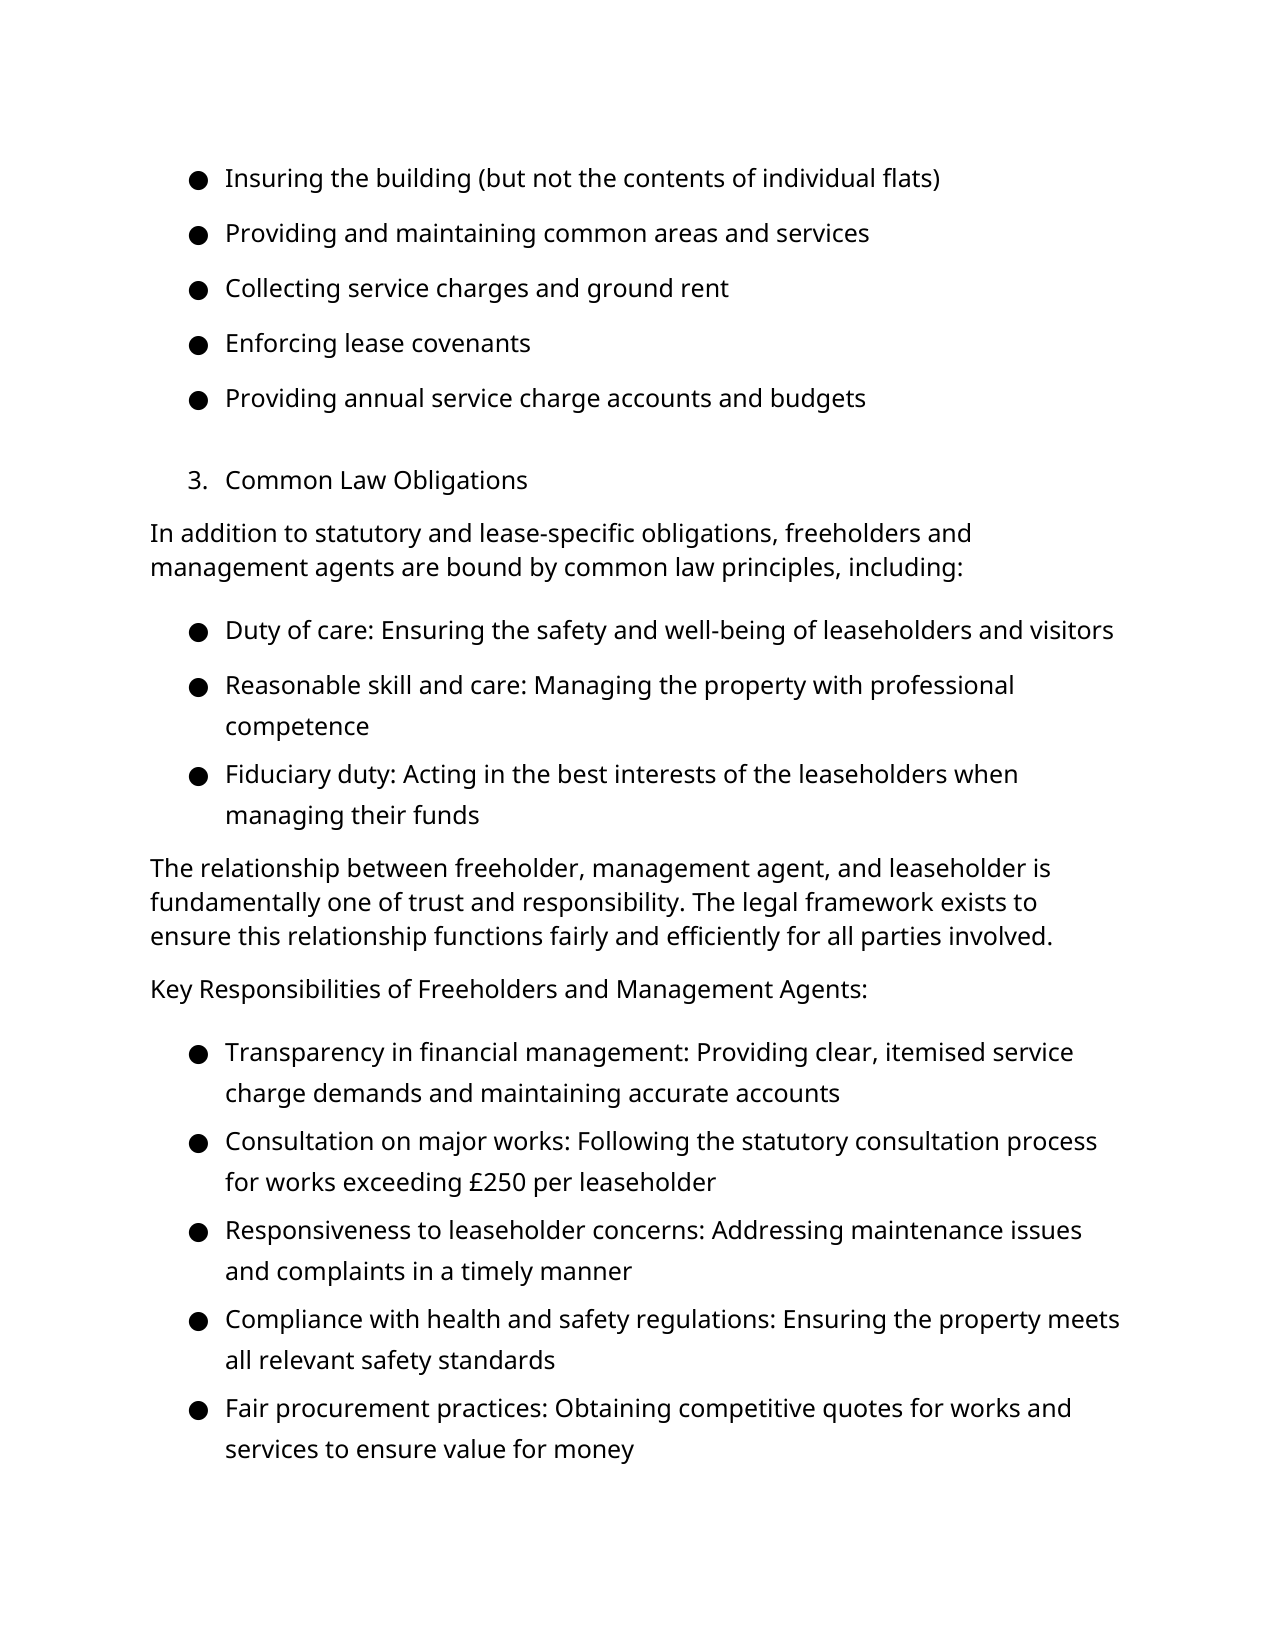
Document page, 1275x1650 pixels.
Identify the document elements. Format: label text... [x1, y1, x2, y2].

list Common Law Obligations [187, 463, 1125, 497]
list Duty of care: Ensuring the safety and well-being of leaseholders and visitors [187, 602, 1125, 654]
list Providing and maintaining common areas and services [187, 205, 1125, 256]
list Fiduciary duty: Acting in the best interests of the leaseholders when managing their funds [187, 747, 1125, 832]
list Reasonable skill and care: Managing the property with professional competence [187, 657, 1125, 743]
list Consultation on major works: Following the statutory consultation process for works exceeding £250 per leaseholder [187, 1113, 1125, 1199]
list Providing annual service charge accounts and budgets [187, 370, 1125, 421]
list Responsiveness to leaseholder concerns: Addressing maintenance issues and complaints in a timely manner [187, 1202, 1125, 1288]
text In addition to statutory and lease-specific obligations, freeholders and management agents are bound by common law principles, including: [150, 516, 1125, 584]
list Collecting service charges and ground rent [187, 260, 1125, 311]
list Insuring the building (but not the contents of individual flats) [187, 150, 1125, 201]
text Key Responsibilities of Freeholders and Management Agents: [150, 972, 1125, 1006]
list Compliance with health and safety regulations: Ensuring the property meets all relevant safety standards [187, 1292, 1125, 1377]
list Fair procurement practices: Obtaining competitive quotes for works and services to ensure value for money [187, 1381, 1125, 1466]
list Transparency in financial management: Providing clear, itemised service charge demands and maintaining accurate accounts [187, 1024, 1125, 1110]
text The relationship between freeholder, management agent, and leaseholder is fundamentally one of trust and responsibility. The legal framework exists to ensure this relationship functions fairly and efficiently for all parties involved. [150, 851, 1125, 953]
list Enforcing lease covenants [187, 315, 1125, 366]
